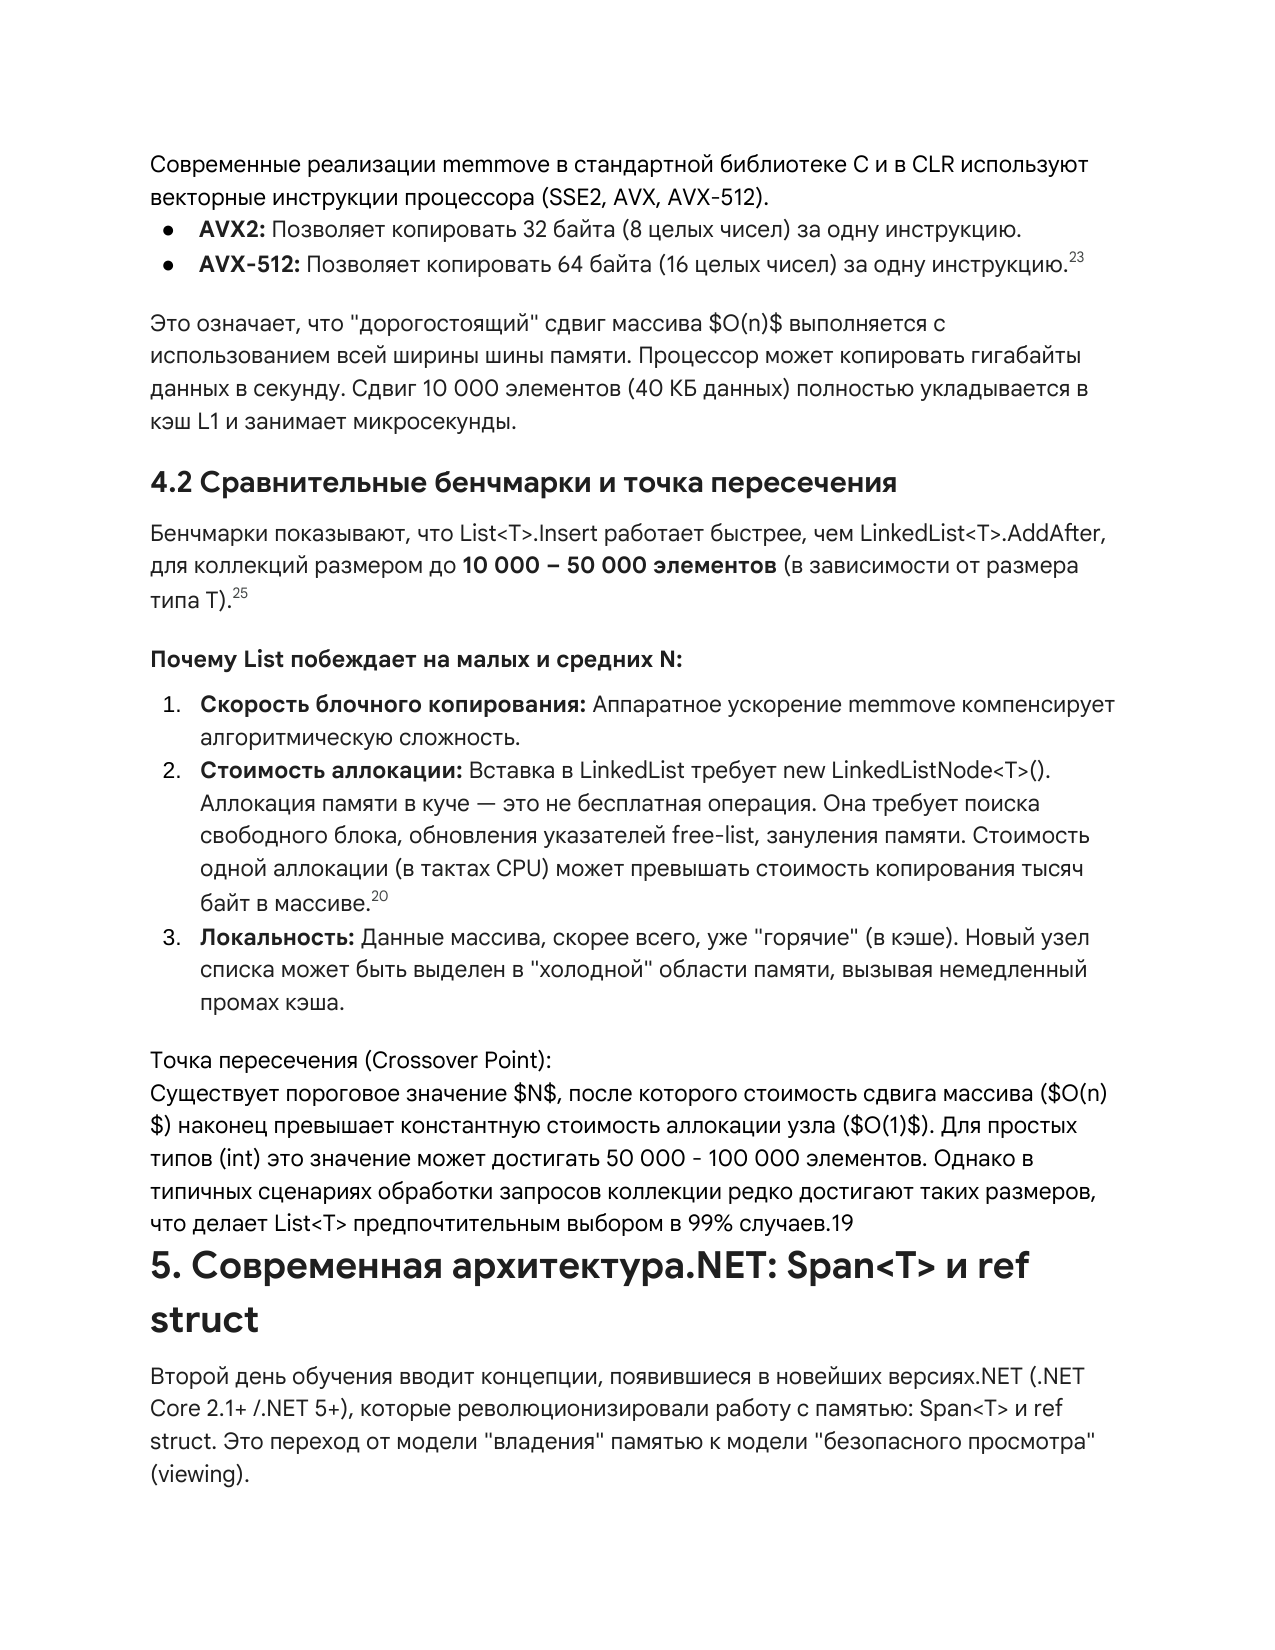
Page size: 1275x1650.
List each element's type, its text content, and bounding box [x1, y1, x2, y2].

text Второй день обучения вводит концепции, появившиеся в новейших версиях.NET (.NET Core 2.1+ /.NET 5+), которые революционизировали работу с памятью: Span<T> и ref struct. Это переход от модели "владения" памятью к модели "безопасного просмотра" (viewing). [150, 1362, 1125, 1489]
list AVX2: Позволяет копировать 32 байта (8 целых чисел) за одну инструкцию. [161, 215, 1125, 244]
text Это означает, что "дорогостоящий" сдвиг массива $O(n)$ выполняется с использованием всей ширины шины памяти. Процессор может копировать гигабайты данных в секунду. Сдвиг 10 000 элементов (40 КБ данных) полностью укладывается в кэш L1 и занимает микросекунды. [150, 309, 1125, 436]
text Существует пороговое значение $N$, после которого стоимость сдвига массива ($O(n)$) наконец превышает константную стоимость аллокации узла ($O(1)$). Для простых типов (int) это значение может достигать 50 000 - 100 000 элементов. Однако в типичных сценариях обработки запросов коллекции редко достигают таких размеров, что делает List<T> предпочтительным выбором в 99% случаев.19 [150, 1079, 1125, 1238]
subtitle 4.2 Сравнительные бенчмарки и точка пересечения [150, 465, 1125, 501]
list Локальность: Данные массива, скорее всего, уже "горячие" (в кэше). Новый узел списка может быть выделен в "холодной" области памяти, вызывая немедленный промах кэша. [162, 923, 1125, 1017]
list Стоимость аллокации: Вставка в LinkedList требует new LinkedListNode<T>(). Аллокация памяти в куче — это не бесплатная операция. Она требует поиска свободного блока, обновления указателей free-list, зануления памяти. Стоимость одной аллокации (в тактах CPU) может превышать стоимость копирования тысяч байт в массиве.20 [162, 756, 1125, 919]
text Почему List побеждает на малых и средних N: [150, 645, 1125, 674]
text Бенчмарки показывают, что List<T>.Insert работает быстрее, чем LinkedList<T>.AddAfter, для коллекций размером до 10 000 – 50 000 элементов (в зависимости от размера типа T).25 [150, 519, 1125, 616]
list Скорость блочного копирования: Аппаратное ускорение memmove компенсирует алгоритмическую сложность. [162, 691, 1125, 752]
list AVX-512: Позволяет копировать 64 байта (16 целых чисел) за одну инструкцию.23 [161, 248, 1125, 279]
subtitle 5. Современная архитектура.NET: Span<T> и ref struct [150, 1242, 1125, 1343]
text Современные реализации memmove в стандартной библиотеке C и в CLR используют векторные инструкции процессора (SSE2, AVX, AVX-512). [150, 150, 1125, 211]
text Точка пересечения (Crossover Point): [150, 1046, 1125, 1075]
